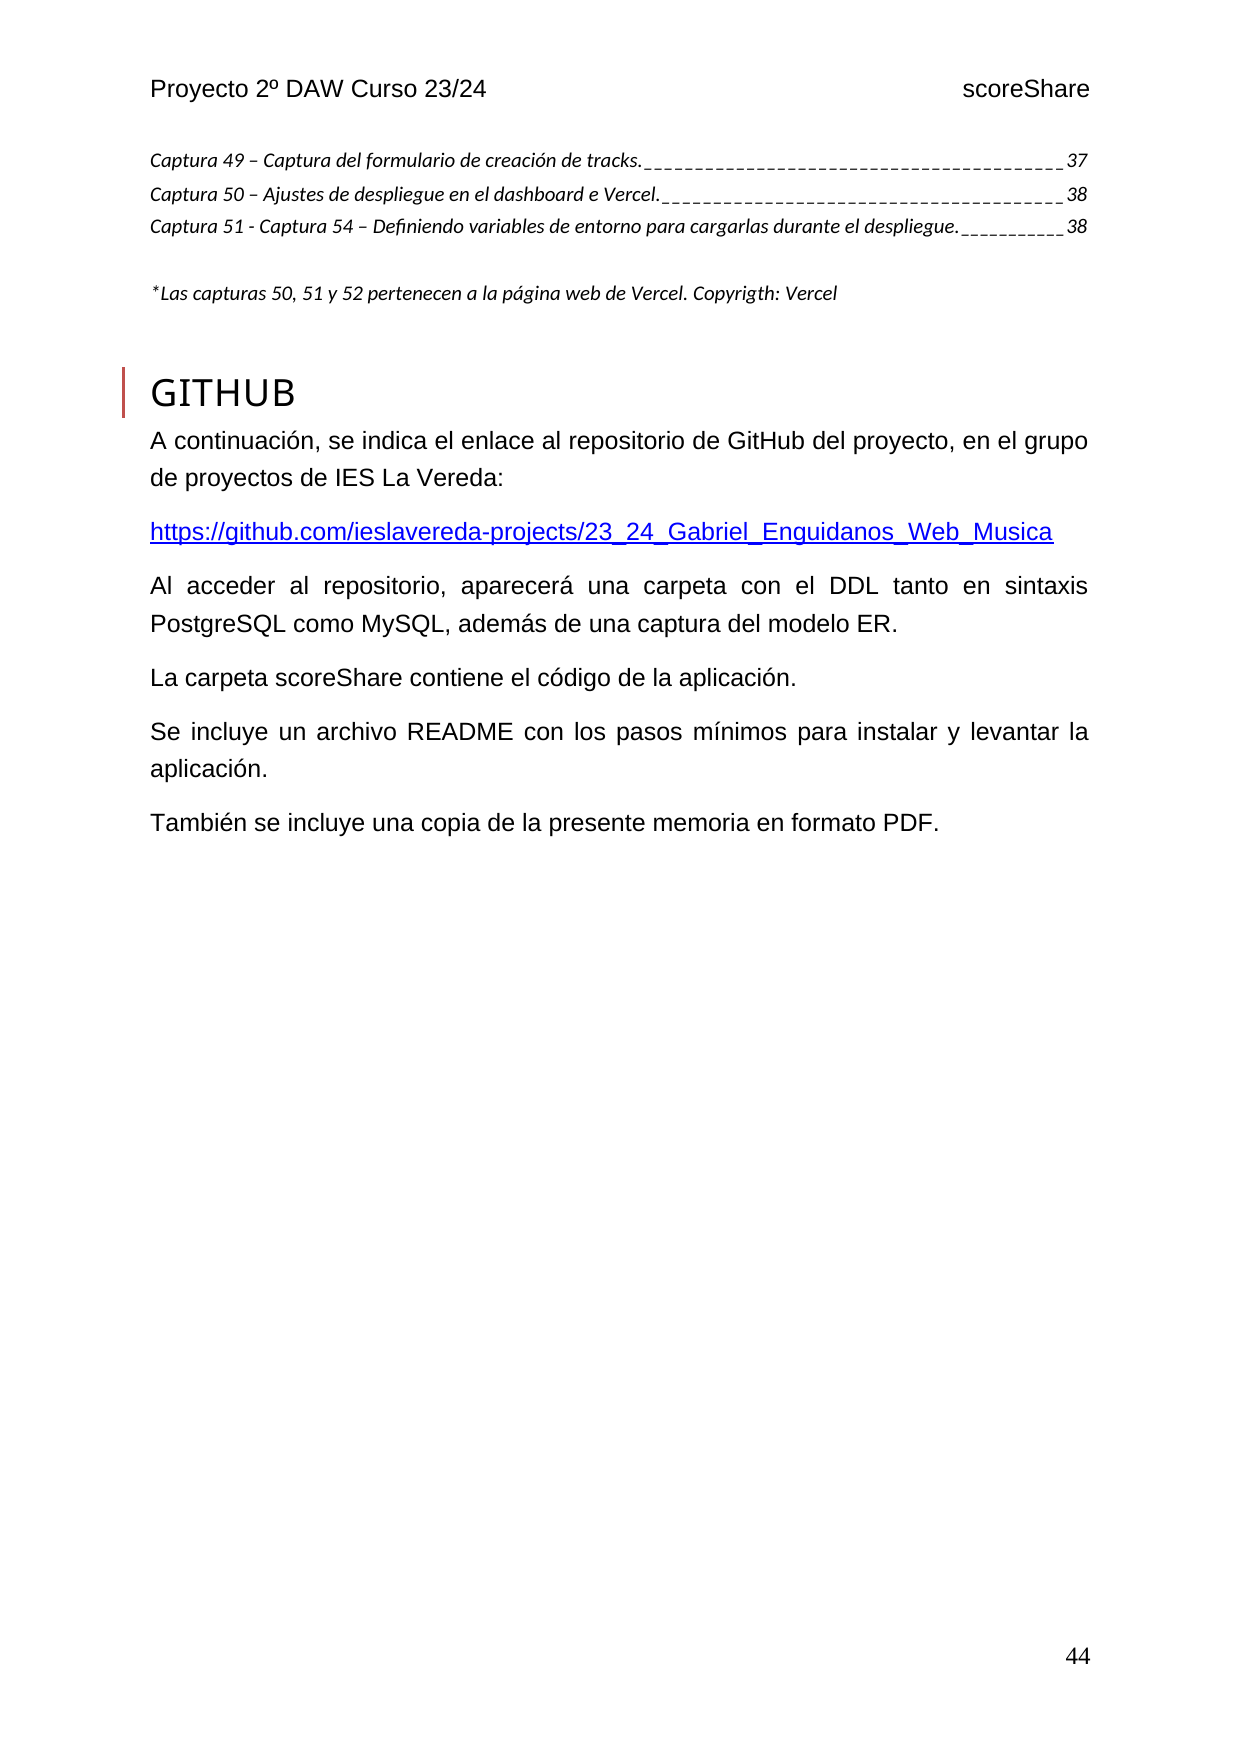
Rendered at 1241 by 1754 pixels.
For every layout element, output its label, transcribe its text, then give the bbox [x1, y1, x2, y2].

text Captura 49 – Captura del formulario de creación de tracks. 37 [150, 148, 1090, 173]
text Captura 50 – Ajustes de despliegue en el dashboard e Vercel. 38 [150, 181, 1090, 206]
text https://github.com/ieslavereda-projects/23_24_Gabriel_Enguidanos_Web_Musica [150, 517, 1090, 546]
text Captura 51 - Captura 54 – Definiendo variables de entorno para cargarlas durante el despliegue. 38 [150, 214, 1090, 239]
subtitle GITHUB [125, 367, 1090, 418]
text Se incluye un archivo README con los pasos mínimos para instalar y levantar la aplicación. [150, 717, 1090, 783]
text Al acceder al repositorio, aparecerá una carpeta con el DDL tanto en sintaxis PostgreSQL como MySQL, además de una captura del modelo ER. [150, 571, 1090, 637]
text La carpeta scoreShare contiene el código de la aplicación. [150, 663, 1090, 691]
text También se incluye una copia de la presente memoria en formato PDF. [150, 808, 1090, 837]
text *Las capturas 50, 51 y 52 pertenecen a la página web de Vercel. Copyrigth: Vercel [150, 280, 1090, 305]
text A continuación, se indica el enlace al repositorio de GitHub del proyecto, en el grupo de proyectos de IES La Vereda: [150, 426, 1090, 492]
